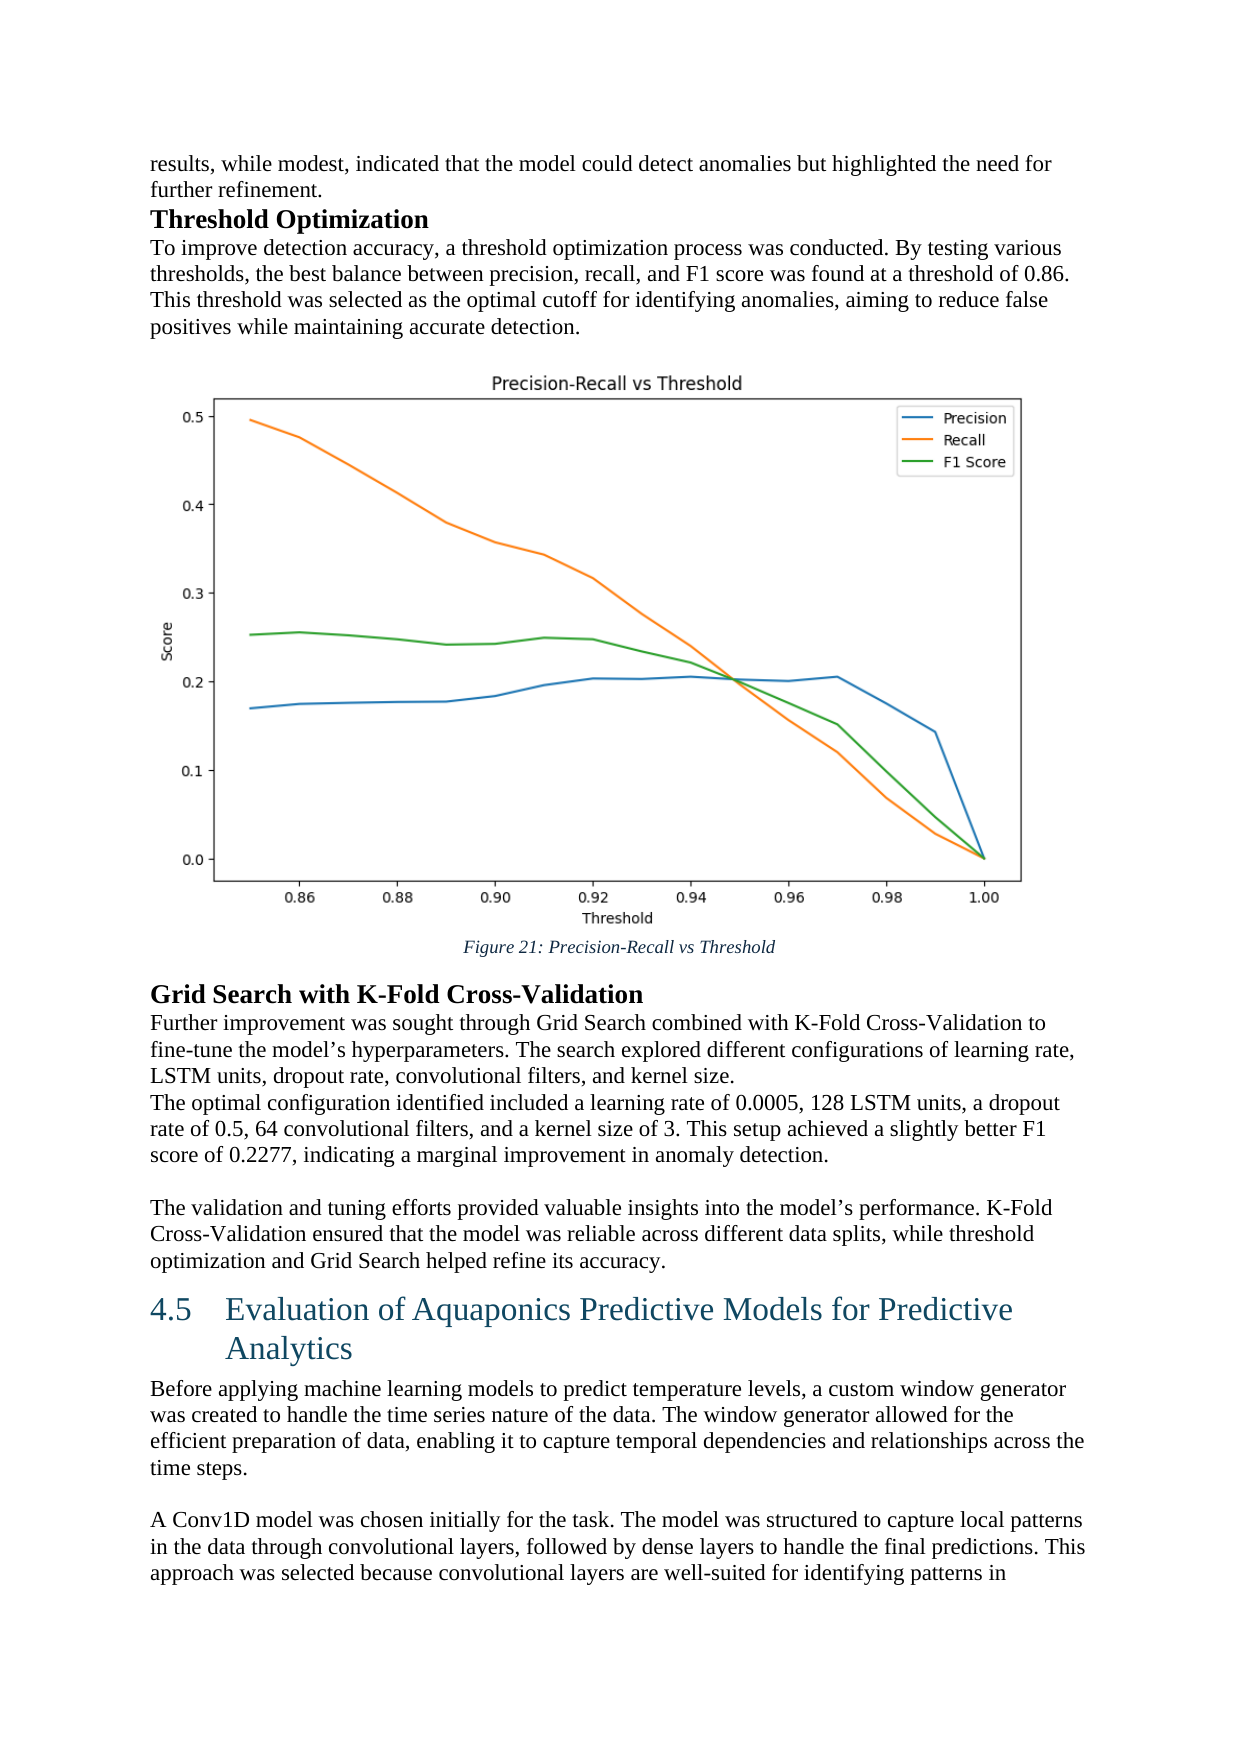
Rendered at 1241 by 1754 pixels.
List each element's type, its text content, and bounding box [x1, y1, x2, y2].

text The validation and tuning efforts provided valuable insights into the model’s performance. K-Fold Cross-Validation ensured that the model was reliable across different data splits, while threshold optimization and Grid Search helped refine its accuracy. [150, 1194, 1090, 1273]
subtitle Evaluation of Aquaponics Predictive Models for Predictive Analytics [150, 1290, 1090, 1366]
text Before applying machine learning models to predict temperature levels, a custom window generator was created to handle the time series nature of the data. The window generator allowed for the efficient preparation of data, enabling it to capture temporal dependencies and relationships across the time steps. [150, 1375, 1090, 1480]
text Grid Search with K-Fold Cross-Validation [150, 978, 1090, 1009]
text Further improvement was sought through Grid Search combined with K-Fold Cross-Validation to fine-tune the model’s hyperparameters. The search explored different configurations of learning rate, LSTM units, dropout rate, convolutional filters, and kernel size. [150, 1009, 1090, 1088]
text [150, 1506, 1090, 1586]
text To improve detection accuracy, a threshold optimization process was conducted. By testing various thresholds, the best balance between precision, recall, and F1 score was found at a threshold of 0.86. This threshold was selected as the optimal cutoff for identifying anomalies, aiming to reduce false positives while maintaining accurate detection. [150, 234, 1090, 339]
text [150, 150, 1090, 203]
text Threshold Optimization [150, 203, 1090, 234]
text The optimal configuration identified included a learning rate of 0.0005, 128 LSTM units, a dropout rate of 0.5, 64 convolutional filters, and a kernel size of 3. This setup achieved a slightly better F1 score of 0.2277, indicating a marginal improvement in anomaly detection. [150, 1088, 1090, 1168]
picture [150, 365, 1031, 936]
